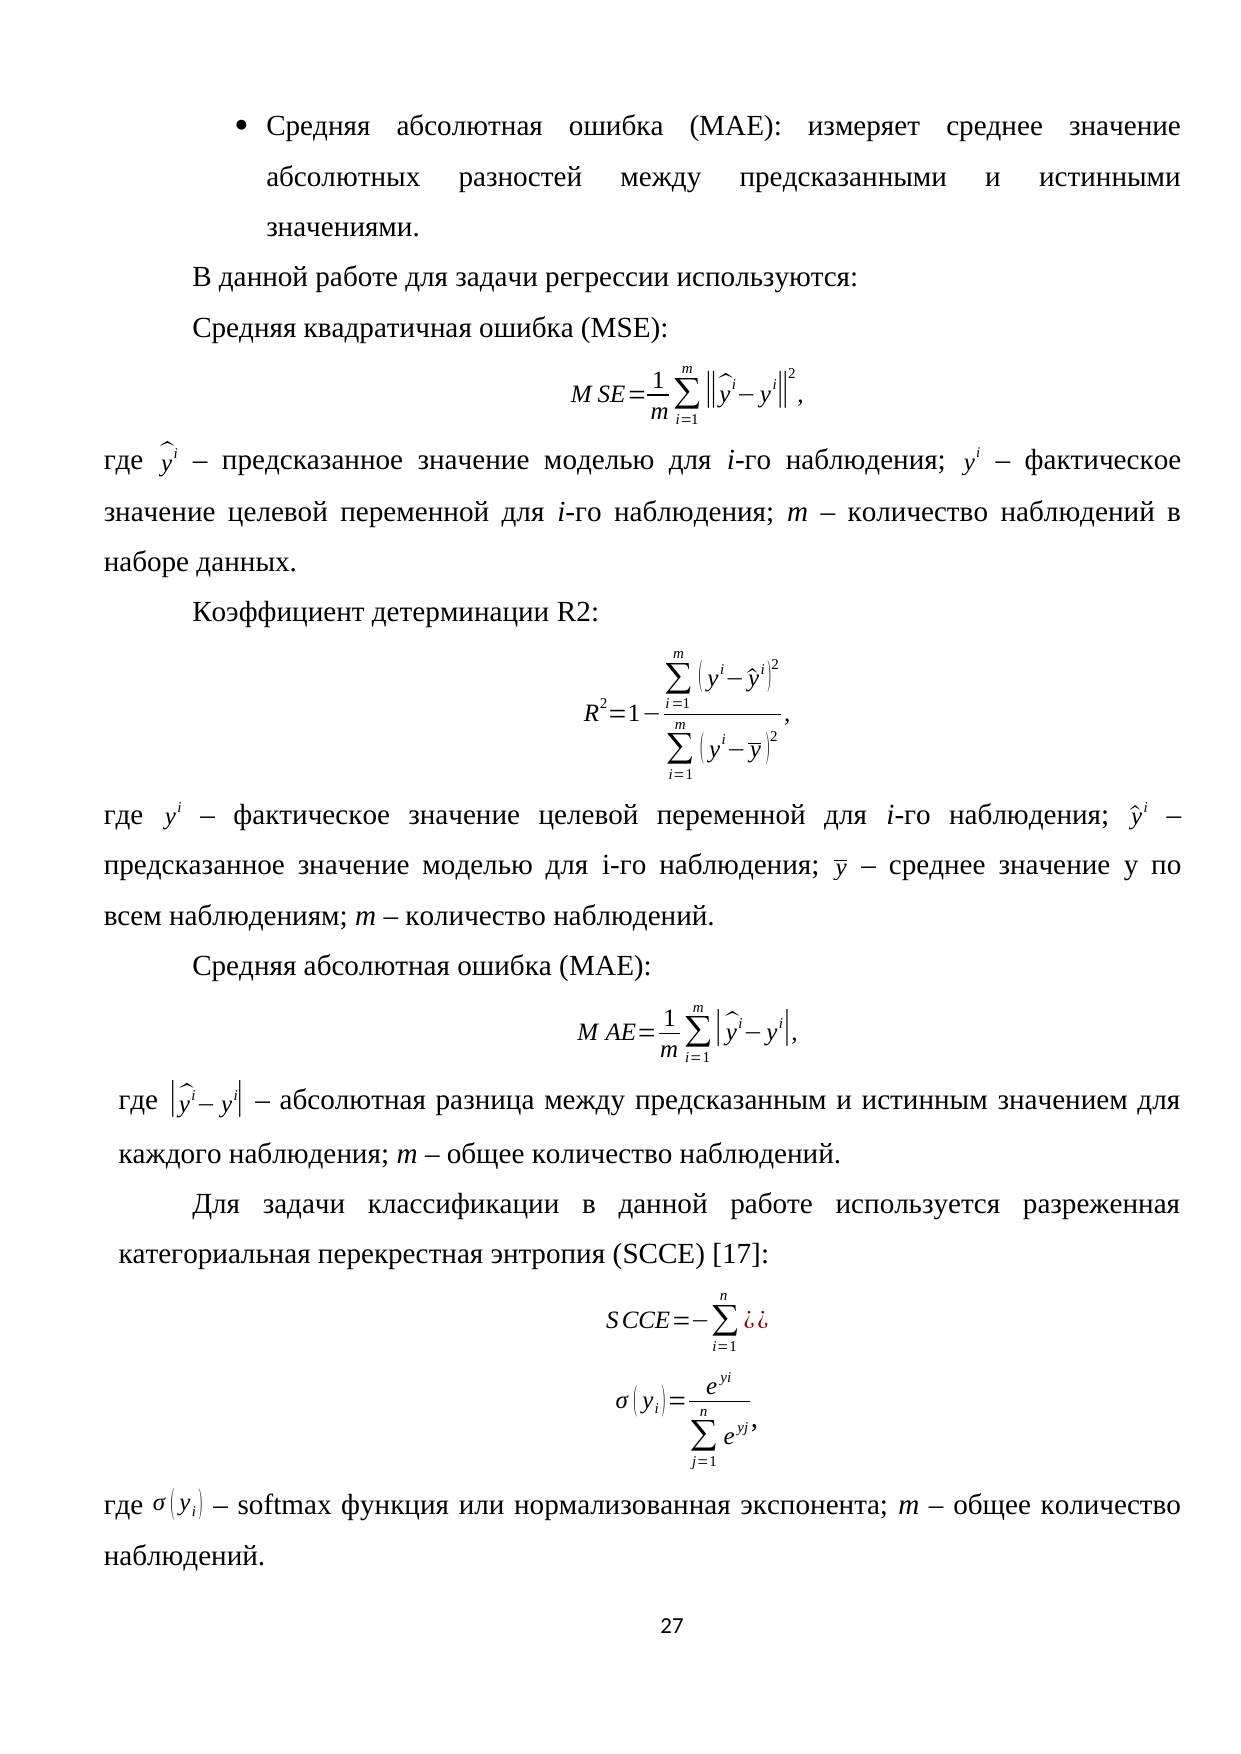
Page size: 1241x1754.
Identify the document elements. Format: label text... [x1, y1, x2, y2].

text Средняя квадратичная ошибка (MSE): [118, 310, 1181, 343]
text Коэффициент детерминации R2: [118, 594, 1181, 628]
text , [118, 1368, 1181, 1470]
text где – предсказанное значение моделью для i-го наблюдения; – фактическое значение целевой переменной для i-го наблюдения; m – количество наблюдений в наборе данных. [103, 441, 1181, 578]
text где – абсолютная разница между предсказанным и истинным значением для каждого наблюдения; m – общее количество наблюдений. [118, 1079, 1181, 1169]
text Для задачи классификации в данной работе используется разреженная категориальная перекрестная энтропия (SCCE) [17]: [118, 1186, 1181, 1270]
text В данной работе для задачи регрессии используются: [118, 259, 1181, 293]
text где – softmax функция или нормализованная экспонента; m – общее количество наблюдений. [103, 1487, 1181, 1572]
text где – фактическое значение целевой переменной для i-го наблюдения; – предсказанное значение моделью для i-го наблюдения; – среднее значение y по всем наблюдениям; m – количество наблюдений. [103, 797, 1181, 931]
text Средняя абсолютная ошибка (MАE): [118, 948, 1181, 982]
list Средняя абсолютная ошибка (MAE): измеряет среднее значение абсолютных разностей между предсказанными и истинными значениями. [236, 108, 1181, 243]
